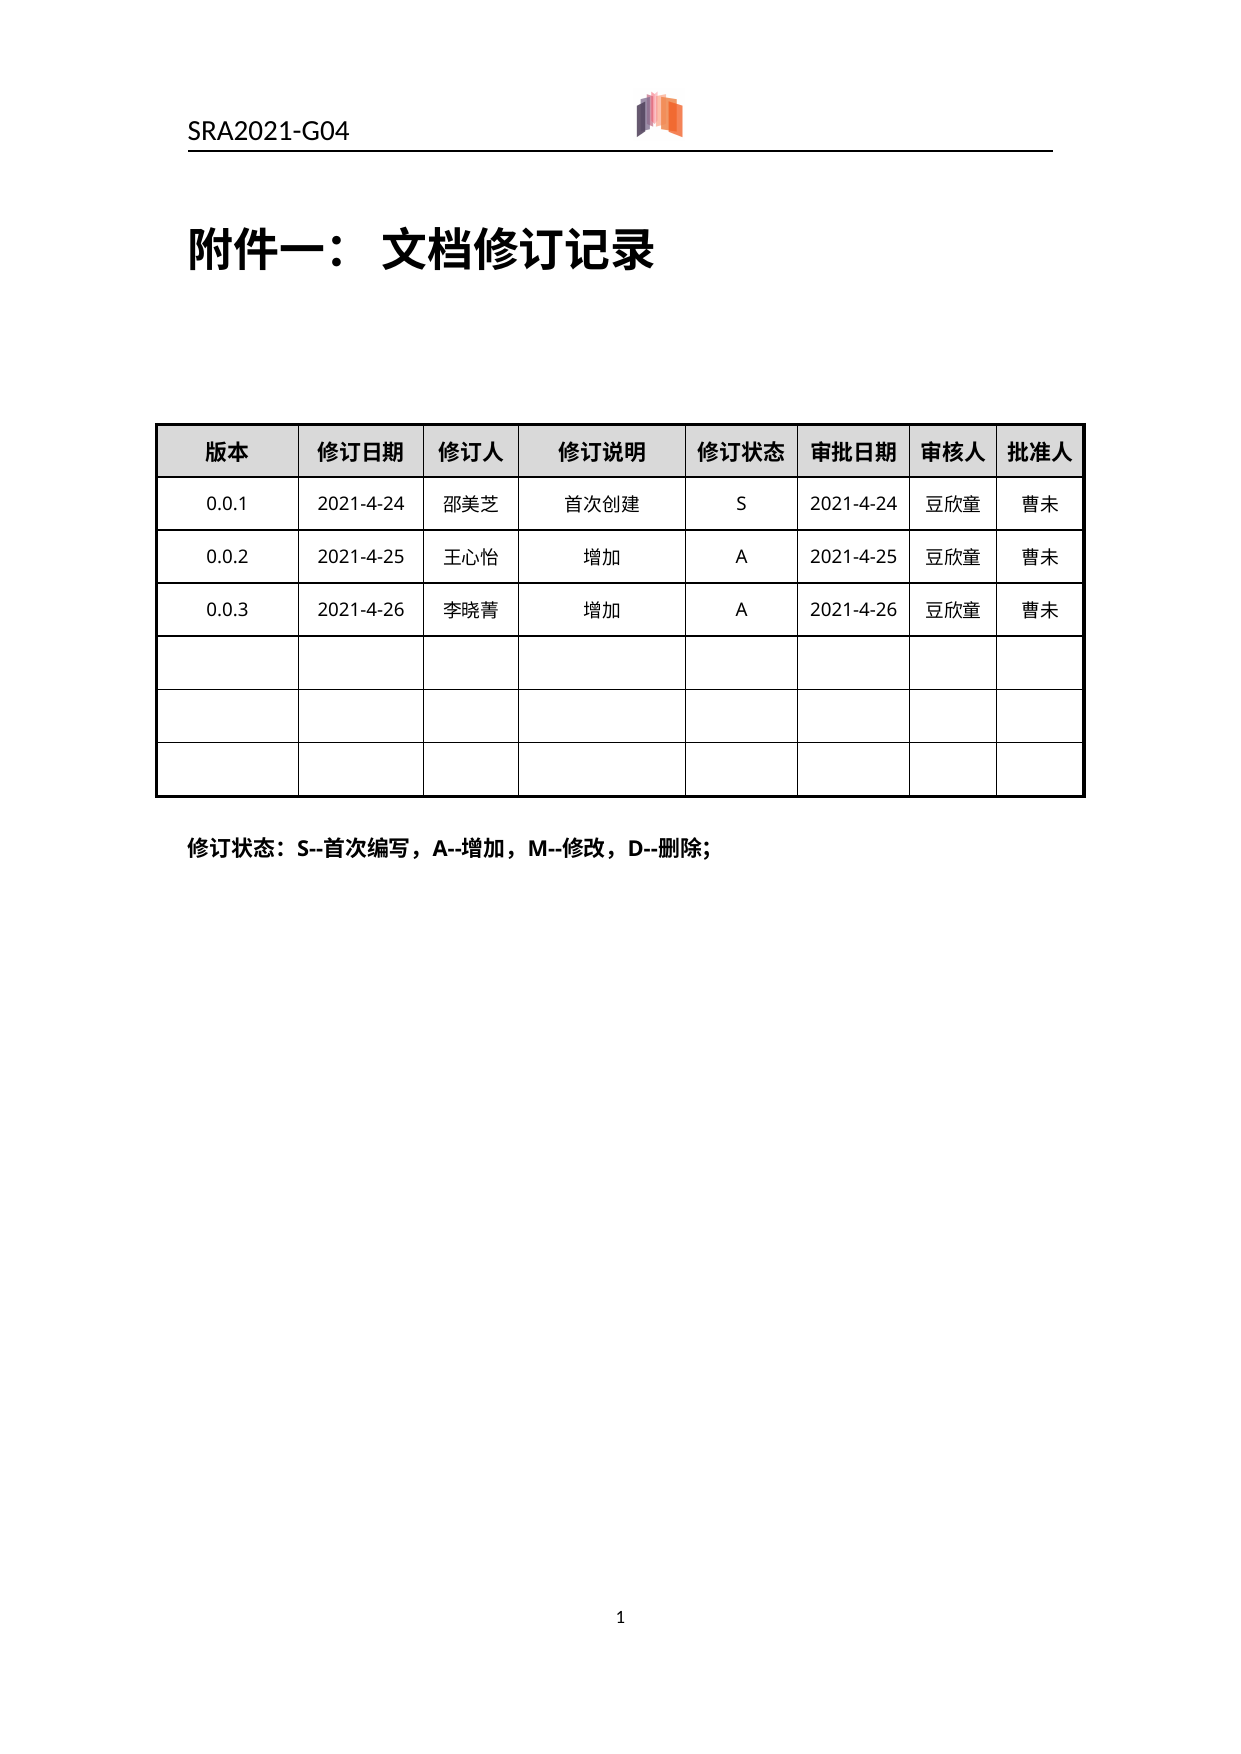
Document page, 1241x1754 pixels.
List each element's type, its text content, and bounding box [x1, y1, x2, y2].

table_cell [519, 637, 685, 688]
table_cell [686, 743, 797, 795]
table_cell [910, 743, 996, 795]
table_cell 0.0.3 [158, 584, 298, 635]
table_cell 曹未 [997, 478, 1082, 529]
table_cell 豆欣童 [910, 531, 996, 582]
table_cell [299, 690, 423, 742]
table_cell 豆欣童 [910, 478, 996, 529]
table_cell [997, 690, 1082, 742]
table_header 修订说明 [519, 426, 685, 476]
table_cell 增加 [519, 584, 685, 635]
table_cell 2021-4-24 [299, 478, 423, 529]
table_cell 增加 [519, 531, 685, 582]
table_cell [910, 637, 996, 688]
table_cell 邵美芝 [424, 478, 518, 529]
text 附件一： 文档修订记录 [187, 198, 1053, 296]
table_cell 2021-4-25 [798, 531, 909, 582]
table_cell [519, 690, 685, 742]
table_cell [997, 743, 1082, 795]
table_cell [686, 690, 797, 742]
table_header 修订日期 [299, 426, 423, 476]
table_cell 2021-4-25 [299, 531, 423, 582]
table_cell [997, 637, 1082, 688]
table_header 审核人 [910, 426, 996, 476]
table_cell 豆欣童 [910, 584, 996, 635]
table_header 修订人 [424, 426, 518, 476]
table_cell [424, 690, 518, 742]
table_header 版本 [158, 426, 298, 476]
table_cell 王心怡 [424, 531, 518, 582]
table_cell 2021-4-26 [798, 584, 909, 635]
table_cell [686, 637, 797, 688]
table_cell 0.0.2 [158, 531, 298, 582]
table_cell S [686, 478, 797, 529]
table_cell 曹未 [997, 584, 1082, 635]
table_header 审批日期 [798, 426, 909, 476]
table_cell [424, 637, 518, 688]
table_cell [910, 690, 996, 742]
table_cell 2021-4-26 [299, 584, 423, 635]
table_cell 0.0.1 [158, 478, 298, 529]
table_cell A [686, 531, 797, 582]
table_cell [798, 743, 909, 795]
table_cell [519, 743, 685, 795]
table_cell 曹未 [997, 531, 1082, 582]
table_cell [158, 637, 298, 688]
table_header 修订状态 [686, 426, 797, 476]
picture [633, 88, 686, 141]
table_cell [299, 743, 423, 795]
table_cell 2021-4-24 [798, 478, 909, 529]
table_cell A [686, 584, 797, 635]
table_cell [158, 743, 298, 795]
table_cell [798, 690, 909, 742]
table_cell [798, 637, 909, 688]
table_cell [299, 637, 423, 688]
table_cell 李晓菁 [424, 584, 518, 635]
text 修订状态：S--首次编写，A--增加，M--修改，D--删除； [187, 830, 1053, 863]
table_cell [158, 690, 298, 742]
table_cell [424, 743, 518, 795]
table_header 批准人 [997, 426, 1082, 476]
table_cell 首次创建 [519, 478, 685, 529]
